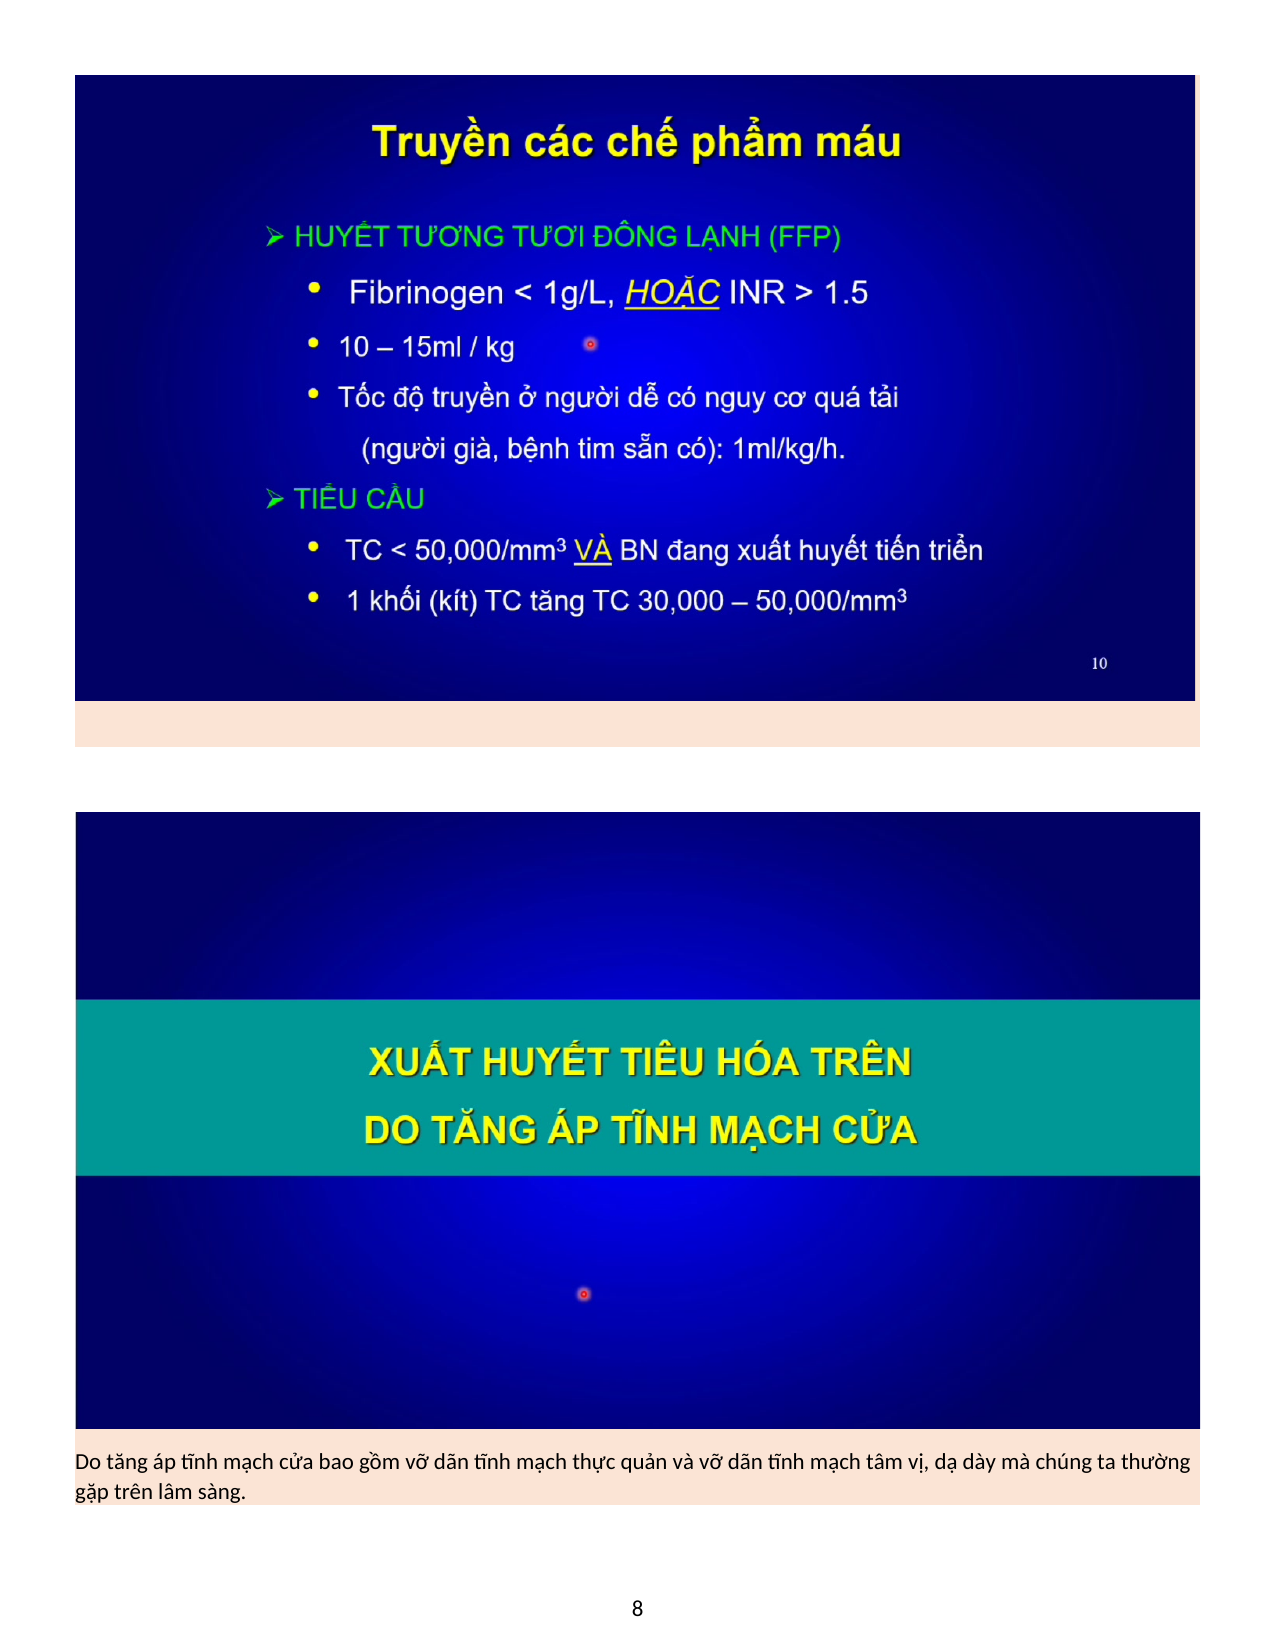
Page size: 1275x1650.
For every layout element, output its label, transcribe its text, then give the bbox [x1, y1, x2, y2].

picture [75, 812, 1200, 1429]
picture [75, 75, 1196, 701]
text Do tăng áp tĩnh mạch cửa bao gồm vỡ dãn tĩnh mạch thực quản và vỡ dãn tĩnh mạch tâm vị, dạ dày mà chúng ta thường gặp trên lâm sàng. [75, 1447, 1200, 1505]
